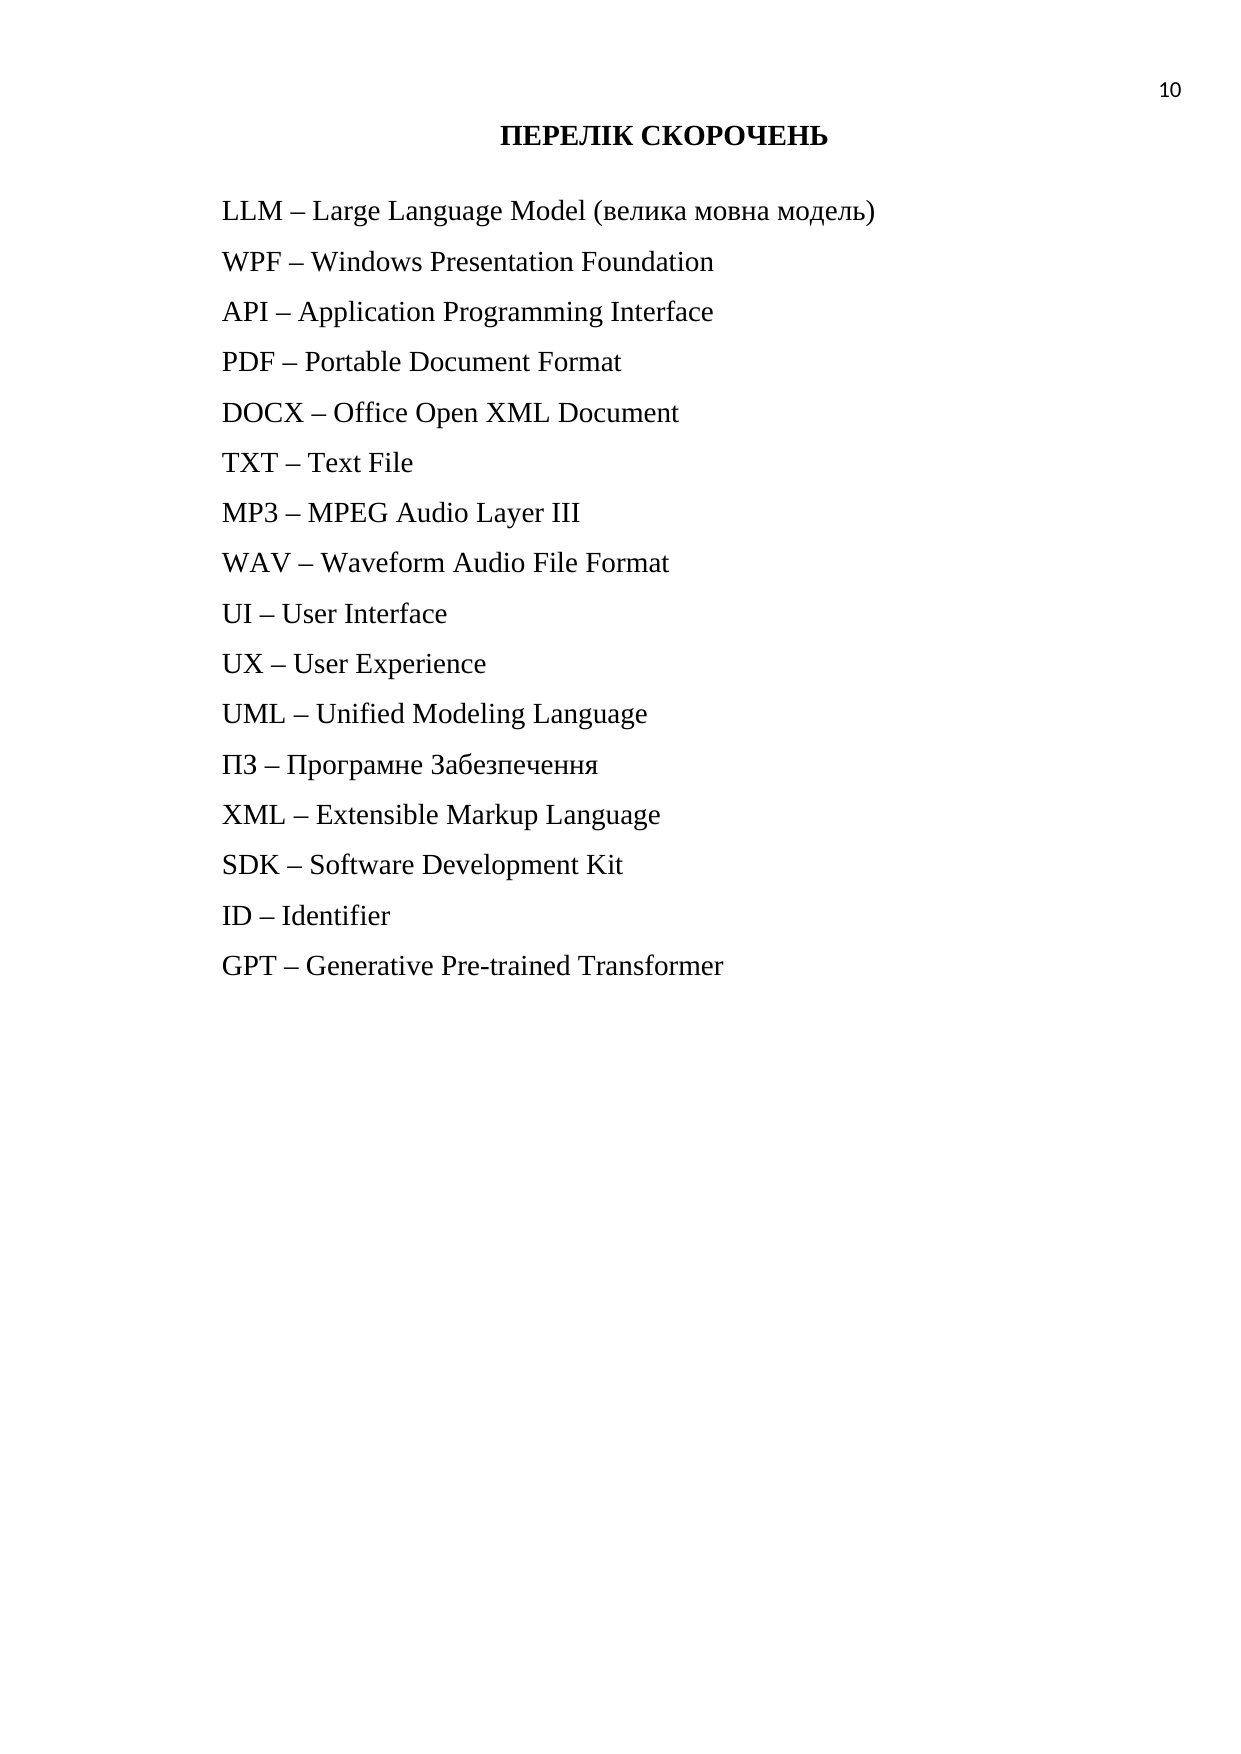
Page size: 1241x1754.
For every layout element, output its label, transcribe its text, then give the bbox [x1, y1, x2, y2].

text MP3 – MPEG Audio Layer III [148, 495, 1181, 529]
text WAV – Waveform Audio File Format [148, 546, 1181, 579]
text WPF – Windows Presentation Foundation [148, 244, 1181, 277]
text TXT – Text File [148, 445, 1181, 478]
text UX – User Experience [148, 646, 1181, 680]
text UML – Unified Modeling Language [148, 697, 1181, 730]
text SDK – Software Development Kit [148, 847, 1181, 881]
text LLM – Large Language Model (велика мовна модель) [148, 193, 1181, 227]
text UI – User Interface [148, 596, 1181, 629]
text PDF – Portable Document Format [148, 344, 1181, 378]
text ПЕРЕЛІК СКОРОЧЕНЬ [148, 118, 1181, 152]
text GPT – Generative Pre-trained Transformer [148, 948, 1181, 982]
text ПЗ – Програмне Забезпечення [148, 747, 1181, 780]
text ID – Identifier [148, 898, 1181, 931]
text DOCX – Office Open XML Document [148, 395, 1181, 428]
text XML – Extensible Markup Language [148, 797, 1181, 831]
text API – Application Programming Interface [148, 294, 1181, 328]
